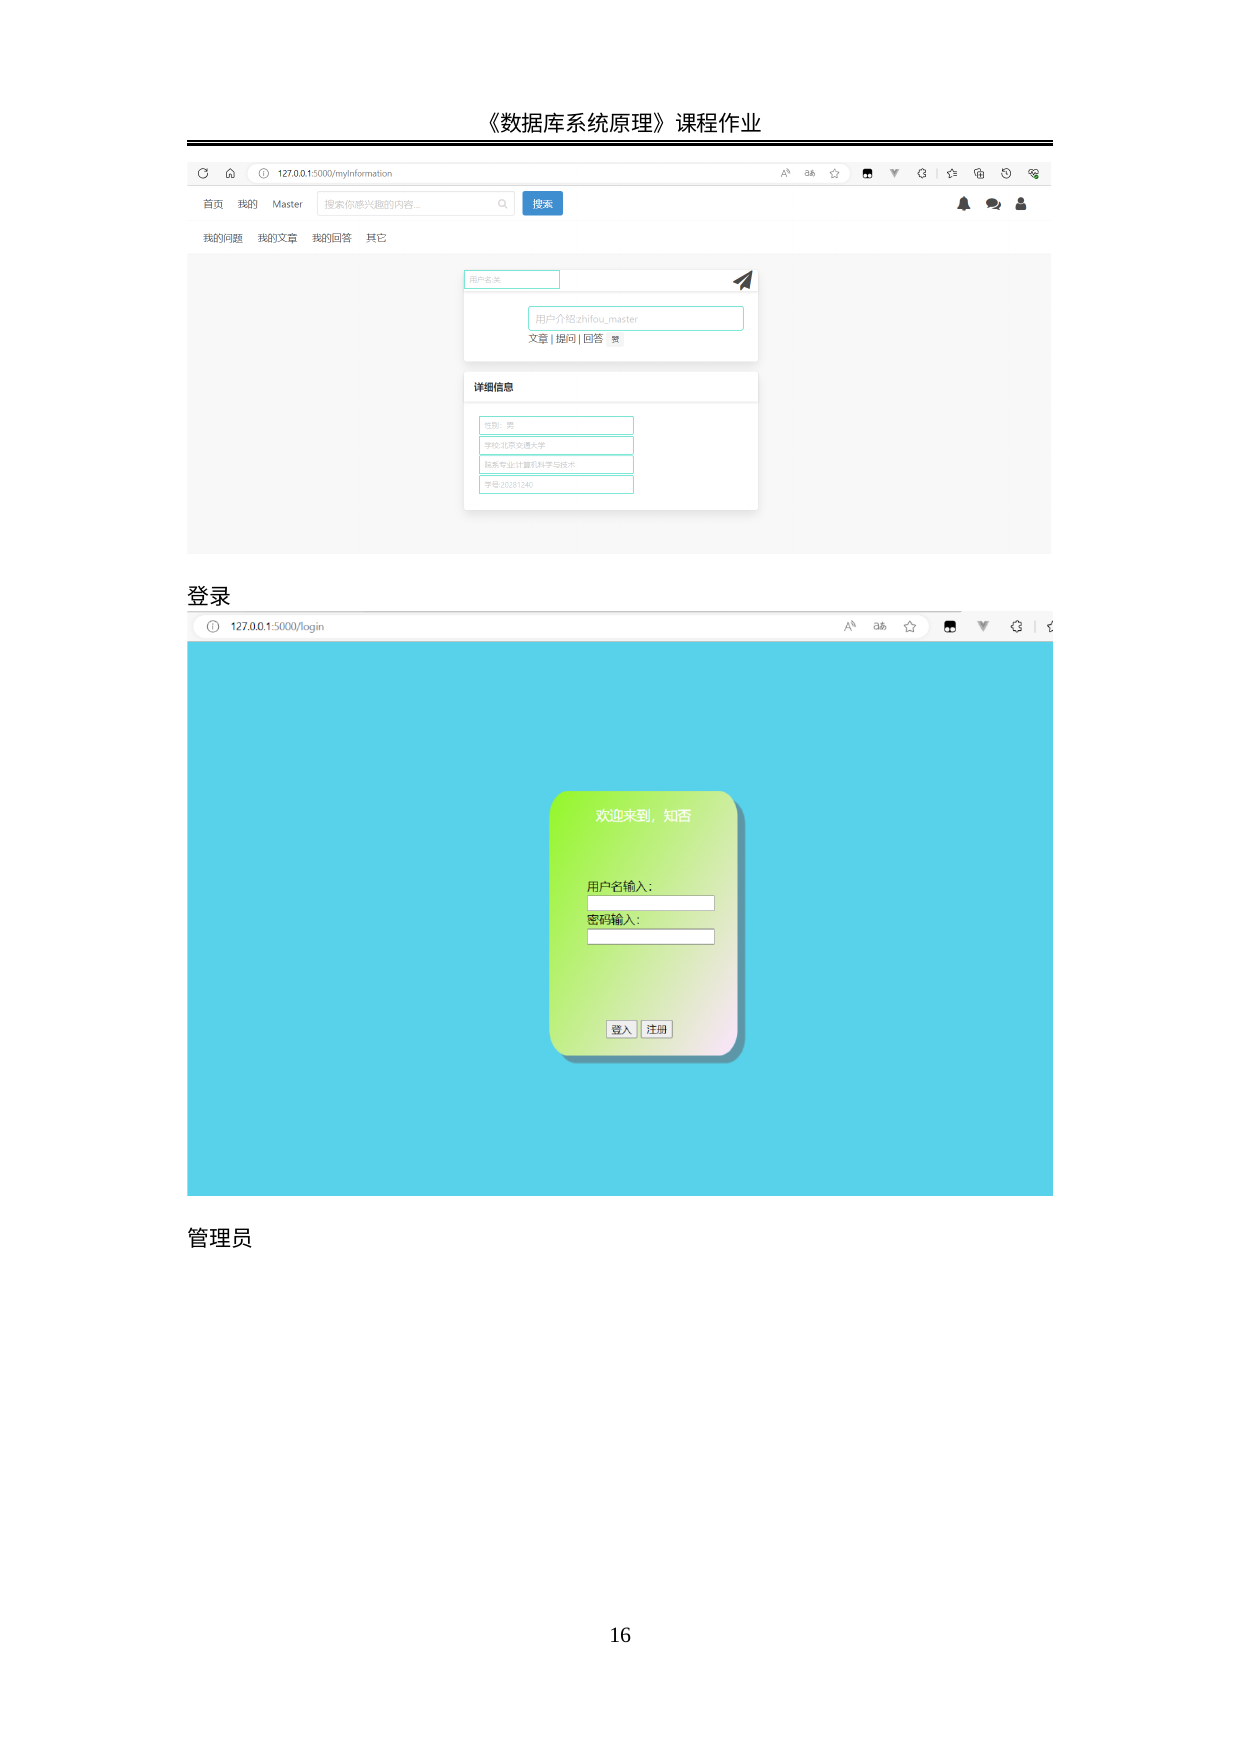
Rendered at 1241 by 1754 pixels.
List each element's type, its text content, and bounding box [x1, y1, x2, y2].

picture [187, 611, 1053, 1196]
picture [187, 162, 1052, 554]
text 登录 [187, 579, 1053, 611]
text 管理员 [187, 1221, 1053, 1252]
